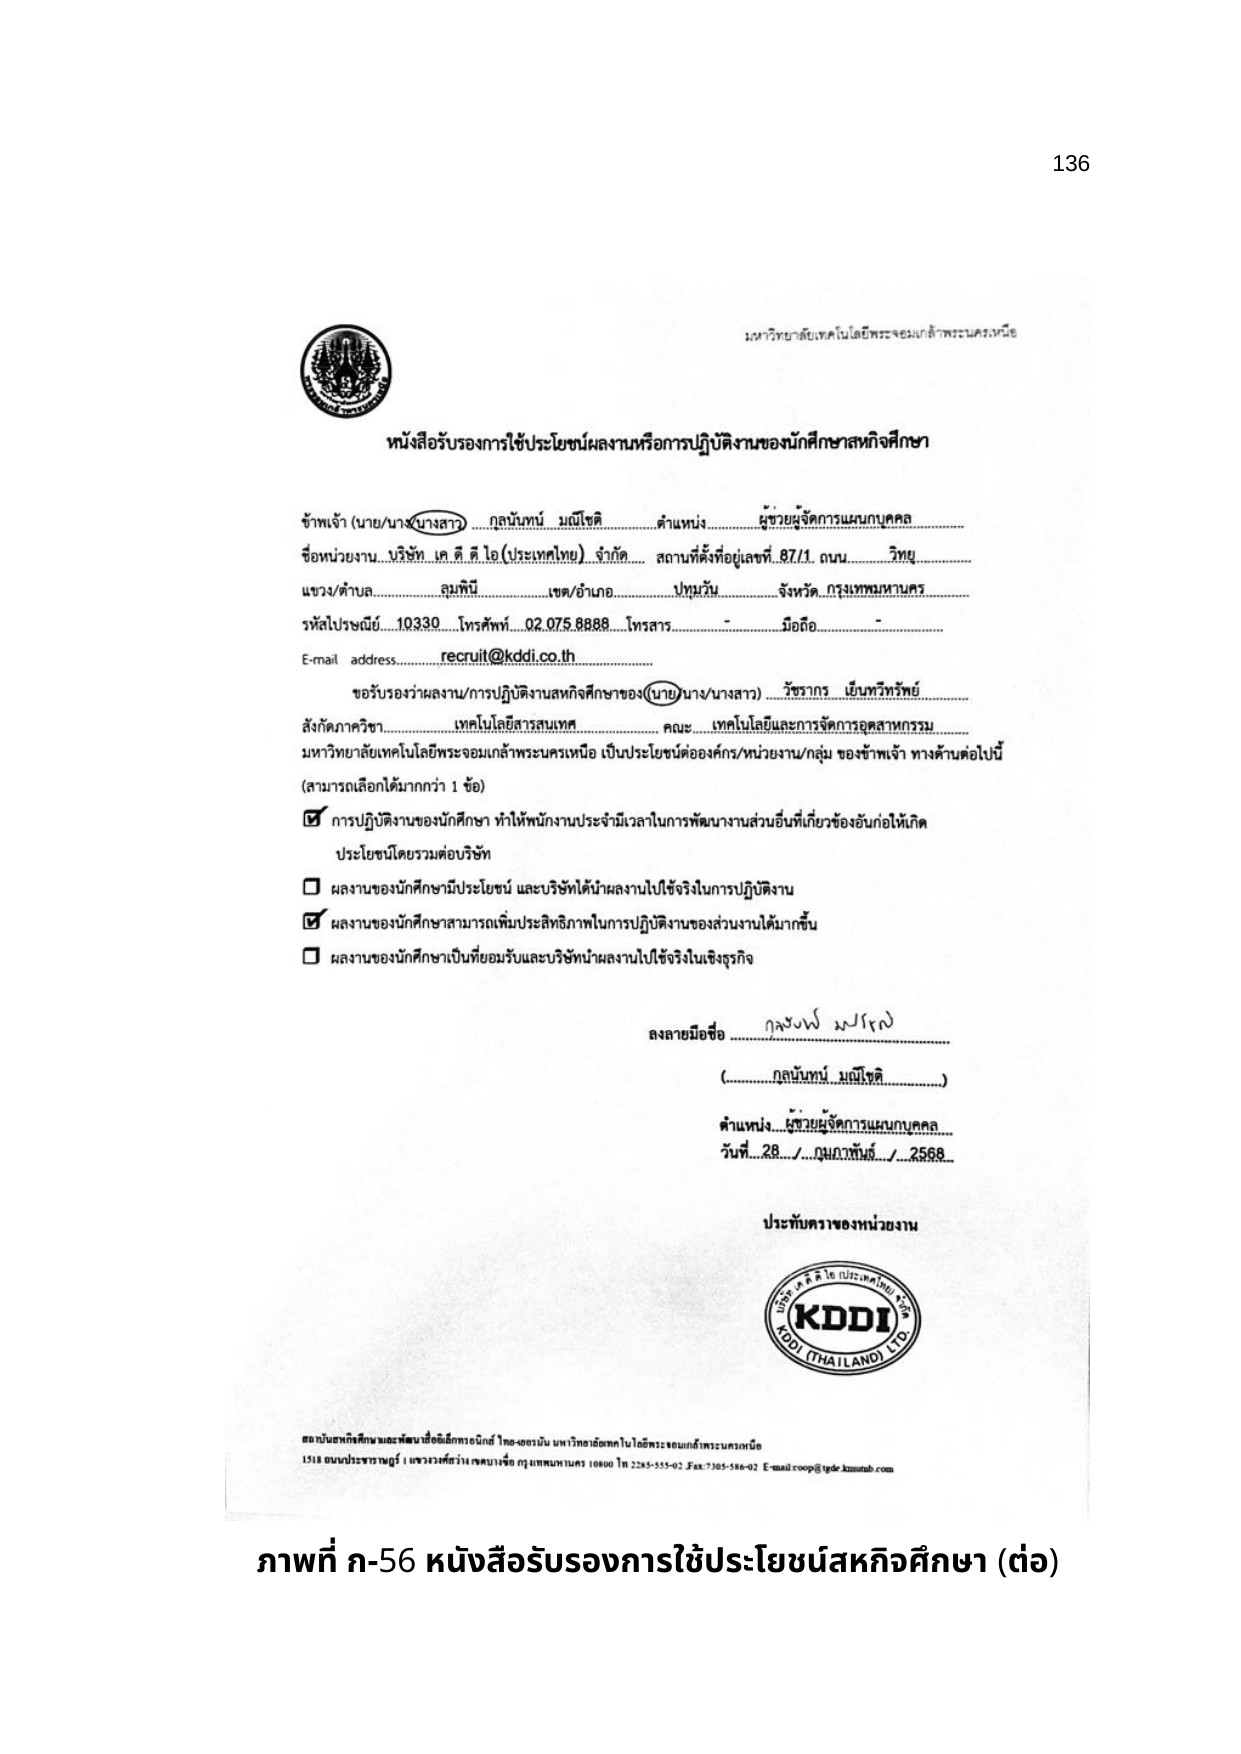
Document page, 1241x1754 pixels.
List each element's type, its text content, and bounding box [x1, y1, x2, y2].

picture [225, 277, 1090, 1521]
